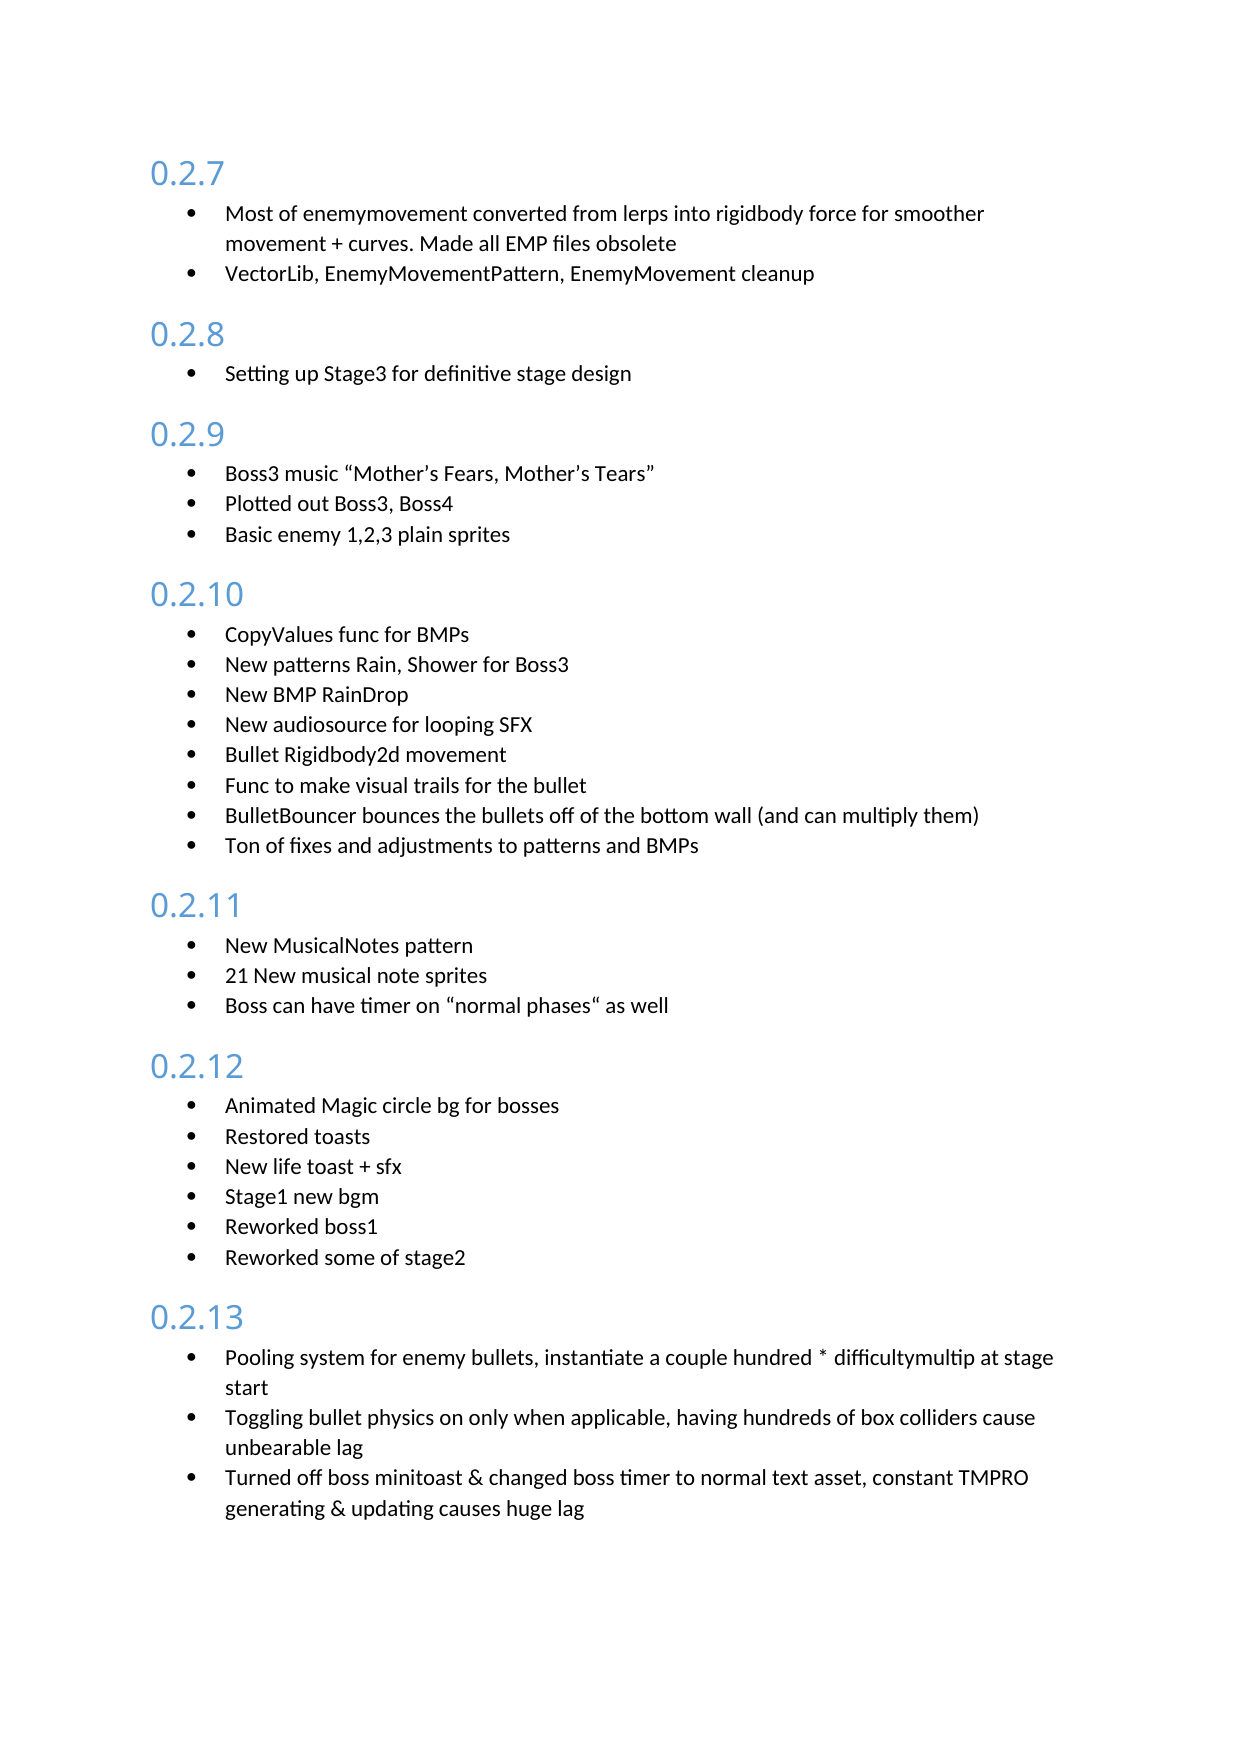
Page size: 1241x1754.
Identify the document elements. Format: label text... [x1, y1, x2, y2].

list Restored toasts [187, 1122, 1090, 1150]
list Stage1 new bgm [187, 1182, 1090, 1210]
list New patterns Rain, Shower for Boss3 [187, 650, 1090, 678]
list New audiosource for looping SFX [187, 710, 1090, 738]
list VectorLib, EnemyMovementPattern, EnemyMovement cleanup [187, 259, 1090, 287]
list Most of enemymovement converted from lerps into rigidbody force for smoother movement + curves. Made all EMP files obsolete [187, 199, 1090, 257]
list New MusicalNotes pattern [187, 931, 1090, 959]
list CopyValues func for BMPs [187, 620, 1090, 648]
subtitle 0.2.9 [150, 410, 1090, 456]
subtitle 0.2.10 [150, 571, 1090, 616]
list Reworked some of stage2 [187, 1243, 1090, 1271]
list Plotted out Boss3, Boss4 [187, 489, 1090, 518]
subtitle 0.2.12 [150, 1043, 1090, 1088]
list Boss3 music “Mother’s Fears, Mother’s Tears” [187, 459, 1090, 487]
list Reworked boss1 [187, 1212, 1090, 1241]
list Animated Magic circle bg for bosses [187, 1092, 1090, 1120]
subtitle 0.2.7 [150, 150, 1090, 195]
list Turned off boss minitoast & changed boss timer to normal text asset, constant TMPRO generating & updating causes huge lag [187, 1463, 1090, 1522]
list Setting up Stage3 for definitive stage design [187, 359, 1090, 387]
list Toggling bullet physics on only when applicable, having hundreds of box colliders cause unbearable lag [187, 1403, 1090, 1461]
list New BMP RainDrop [187, 680, 1090, 708]
subtitle 0.2.8 [150, 310, 1090, 356]
list New life toast + sfx [187, 1152, 1090, 1180]
list Ton of fixes and adjustments to patterns and BMPs [187, 831, 1090, 859]
list Pooling system for enemy bullets, instantiate a couple hundred * difficultymultip at stage start [187, 1343, 1090, 1401]
list Bullet Rigidbody2d movement [187, 741, 1090, 769]
list BulletBouncer bounces the bullets off of the bottom wall (and can multiply them) [187, 801, 1090, 829]
list 21 New musical note sprites [187, 961, 1090, 989]
subtitle 0.2.11 [150, 882, 1090, 928]
list Basic enemy 1,2,3 plain sprites [187, 520, 1090, 548]
list Boss can have timer on “normal phases“ as well [187, 992, 1090, 1020]
list Func to make visual trails for the bullet [187, 771, 1090, 799]
subtitle 0.2.13 [150, 1294, 1090, 1339]
